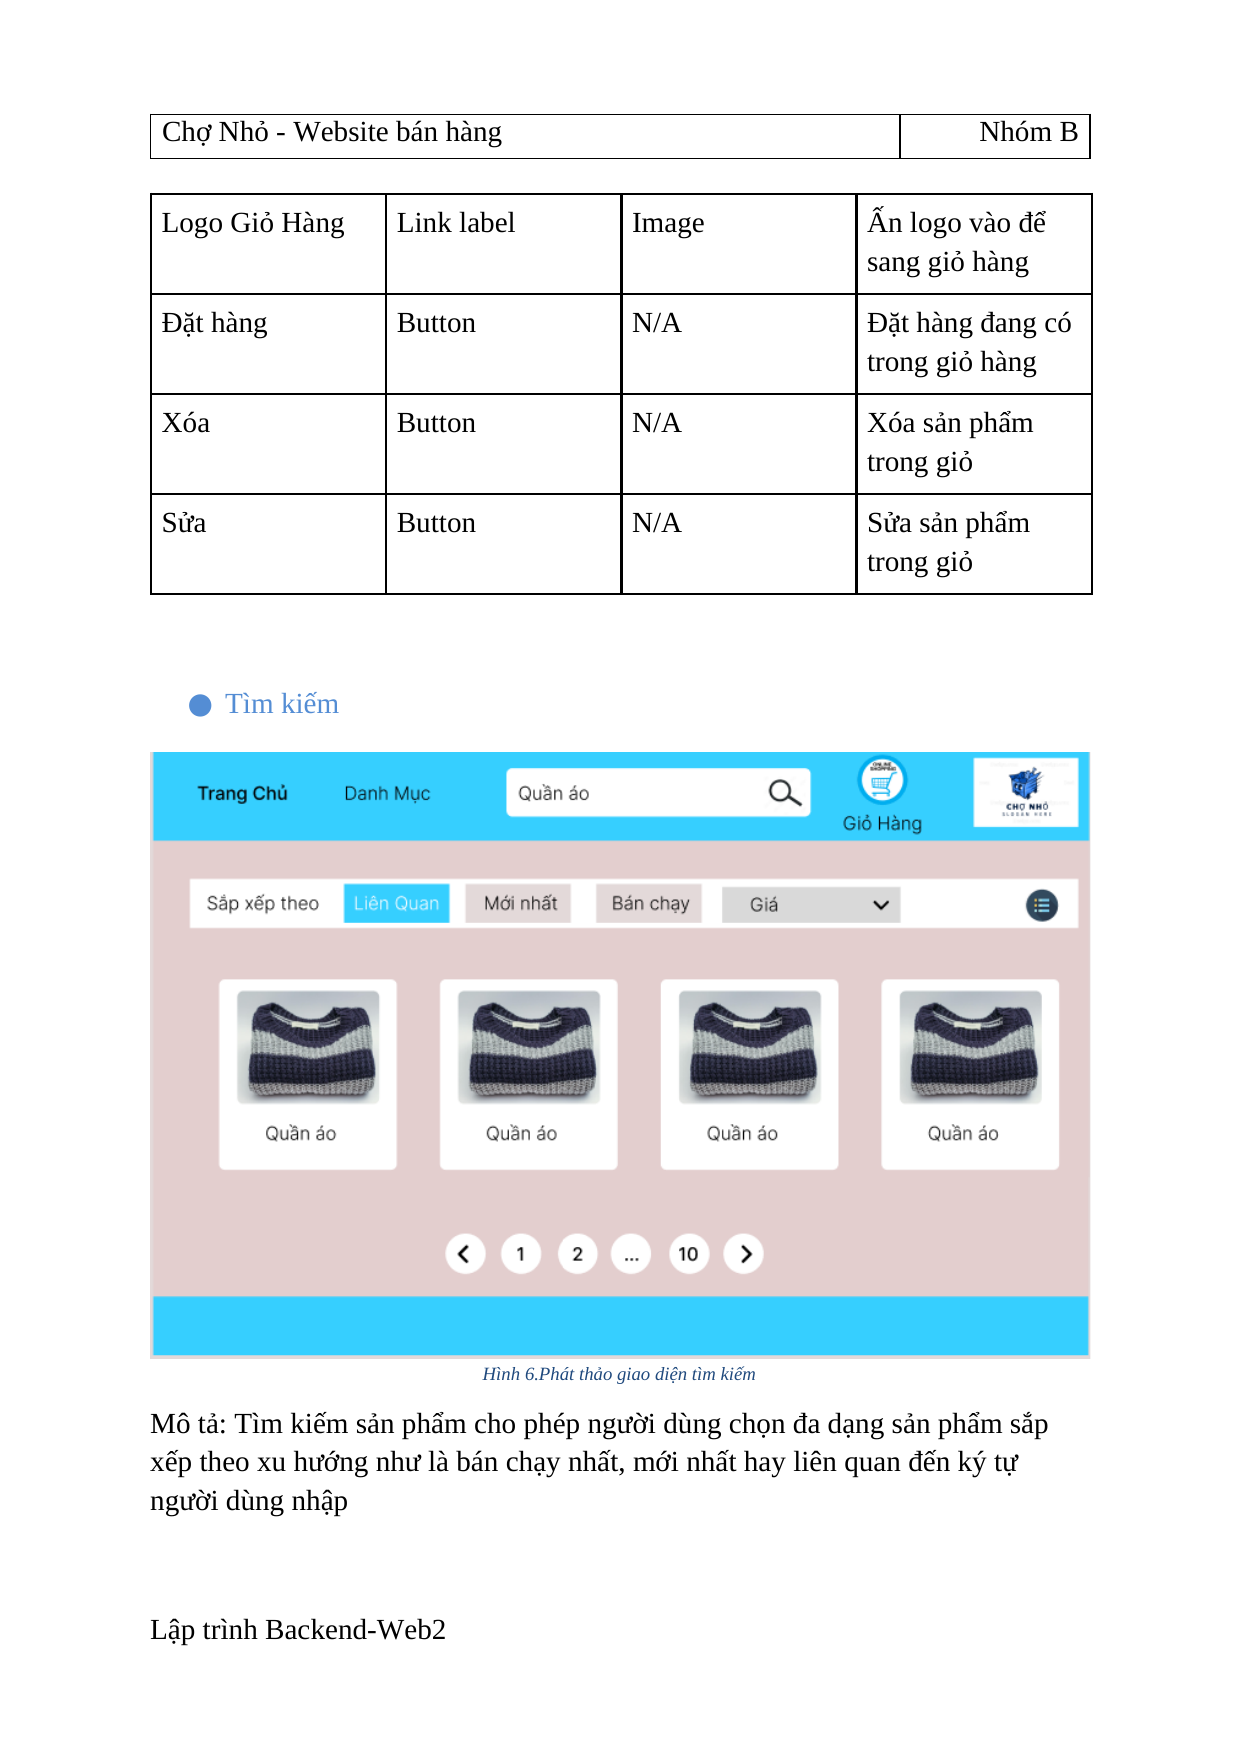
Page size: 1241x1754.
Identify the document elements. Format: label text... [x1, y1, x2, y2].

table_cell N/A [623, 495, 855, 593]
table_cell Ấn logo vào để sang giỏ hàng [858, 195, 1091, 293]
table_cell Logo Giỏ Hàng [152, 195, 385, 293]
table_cell Đặt hàng đang có trong giỏ hàng [858, 295, 1091, 393]
table_cell N/A [623, 395, 855, 493]
table_cell Sửa [152, 495, 385, 593]
table_cell Xóa sản phẩm trong giỏ [858, 395, 1091, 493]
subtitle Tìm kiếm [187, 671, 1090, 731]
table_cell Xóa [152, 395, 385, 493]
table_cell Sửa sản phẩm trong giỏ [858, 495, 1091, 593]
text Mô tả: Tìm kiếm sản phẩm cho phép người dùng chọn đa dạng sản phẩm sắp xếp theo xu hướng như là bán chạy nhất, mới nhất hay liên quan đến ký tự người dùng nhập [150, 1406, 1090, 1516]
table_cell Button [387, 495, 620, 593]
table_cell N/A [623, 295, 855, 393]
table_cell Button [387, 395, 620, 493]
table_cell Button [387, 295, 620, 393]
picture [150, 752, 1091, 1359]
table_cell Image [623, 195, 855, 293]
table_cell Link label [387, 195, 620, 293]
table_cell Đặt hàng [152, 295, 385, 393]
